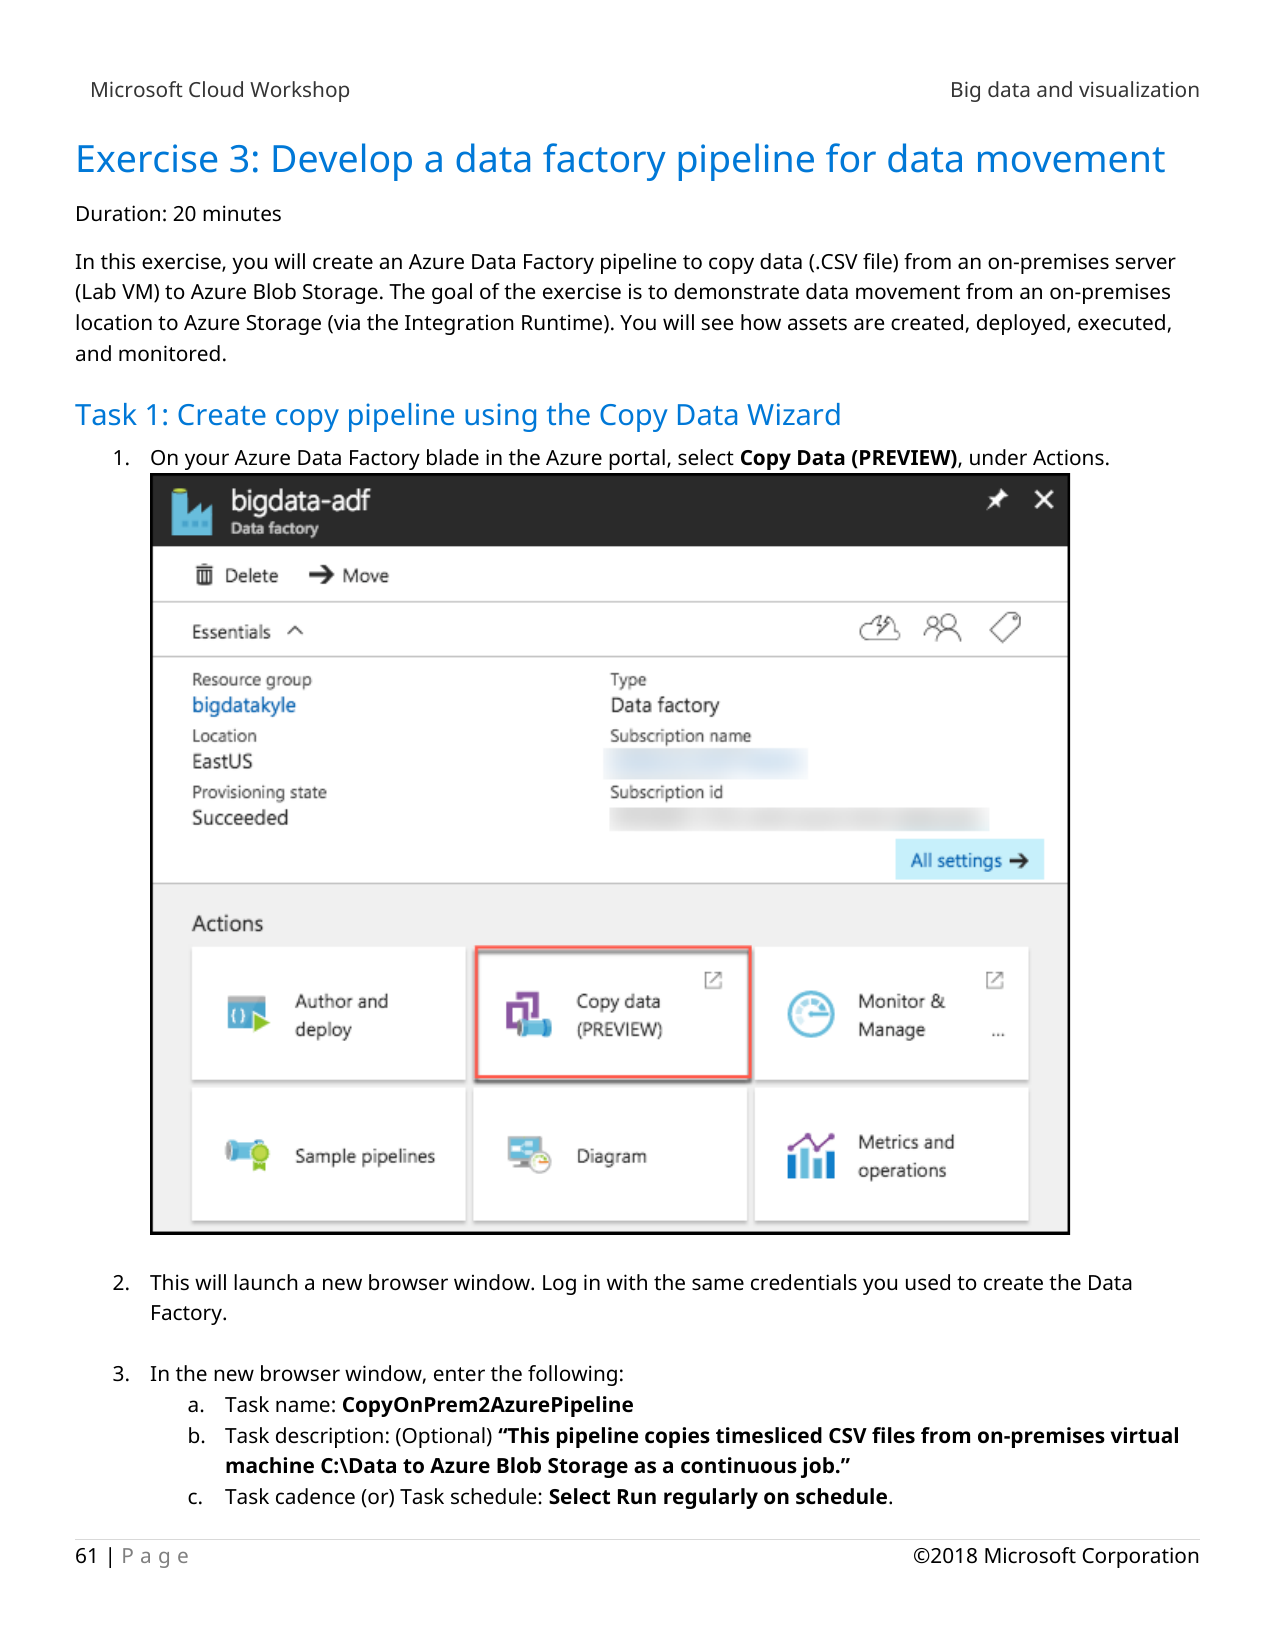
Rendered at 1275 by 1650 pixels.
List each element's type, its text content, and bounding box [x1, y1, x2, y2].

text In this exercise, you will create an Azure Data Factory pipeline to copy data (.CSV file) from an on-premises server (Lab VM) to Azure Blob Storage. The goal of the exercise is to demonstrate data movement from an on-premises location to Azure Storage (via the Integration Runtime). You will see how assets are created, deployed, executed, and monitored. [75, 247, 1200, 367]
list In the new browser window, enter the following: [112, 1359, 1200, 1388]
picture [150, 473, 1071, 1235]
subtitle Exercise 3: Develop a data factory pipeline for data movement [75, 132, 1200, 183]
list Task description: (Optional) “This pipeline copies timesliced CSV files from on-premises virtual machine C:\Data to Azure Blob Storage as a continuous job.” [187, 1421, 1200, 1480]
list Task name: CopyOnPrem2AzurePipeline [187, 1390, 1200, 1419]
list This will launch a new browser window. Log in with the same credentials you used to create the Data Factory. [112, 1268, 1200, 1327]
subtitle Task 1: Create copy pipeline using the Copy Data Wizard [75, 394, 1200, 434]
list Task cadence (or) Task schedule: Select Run regularly on schedule. [187, 1482, 1200, 1511]
text Duration: 20 minutes [75, 199, 1200, 228]
